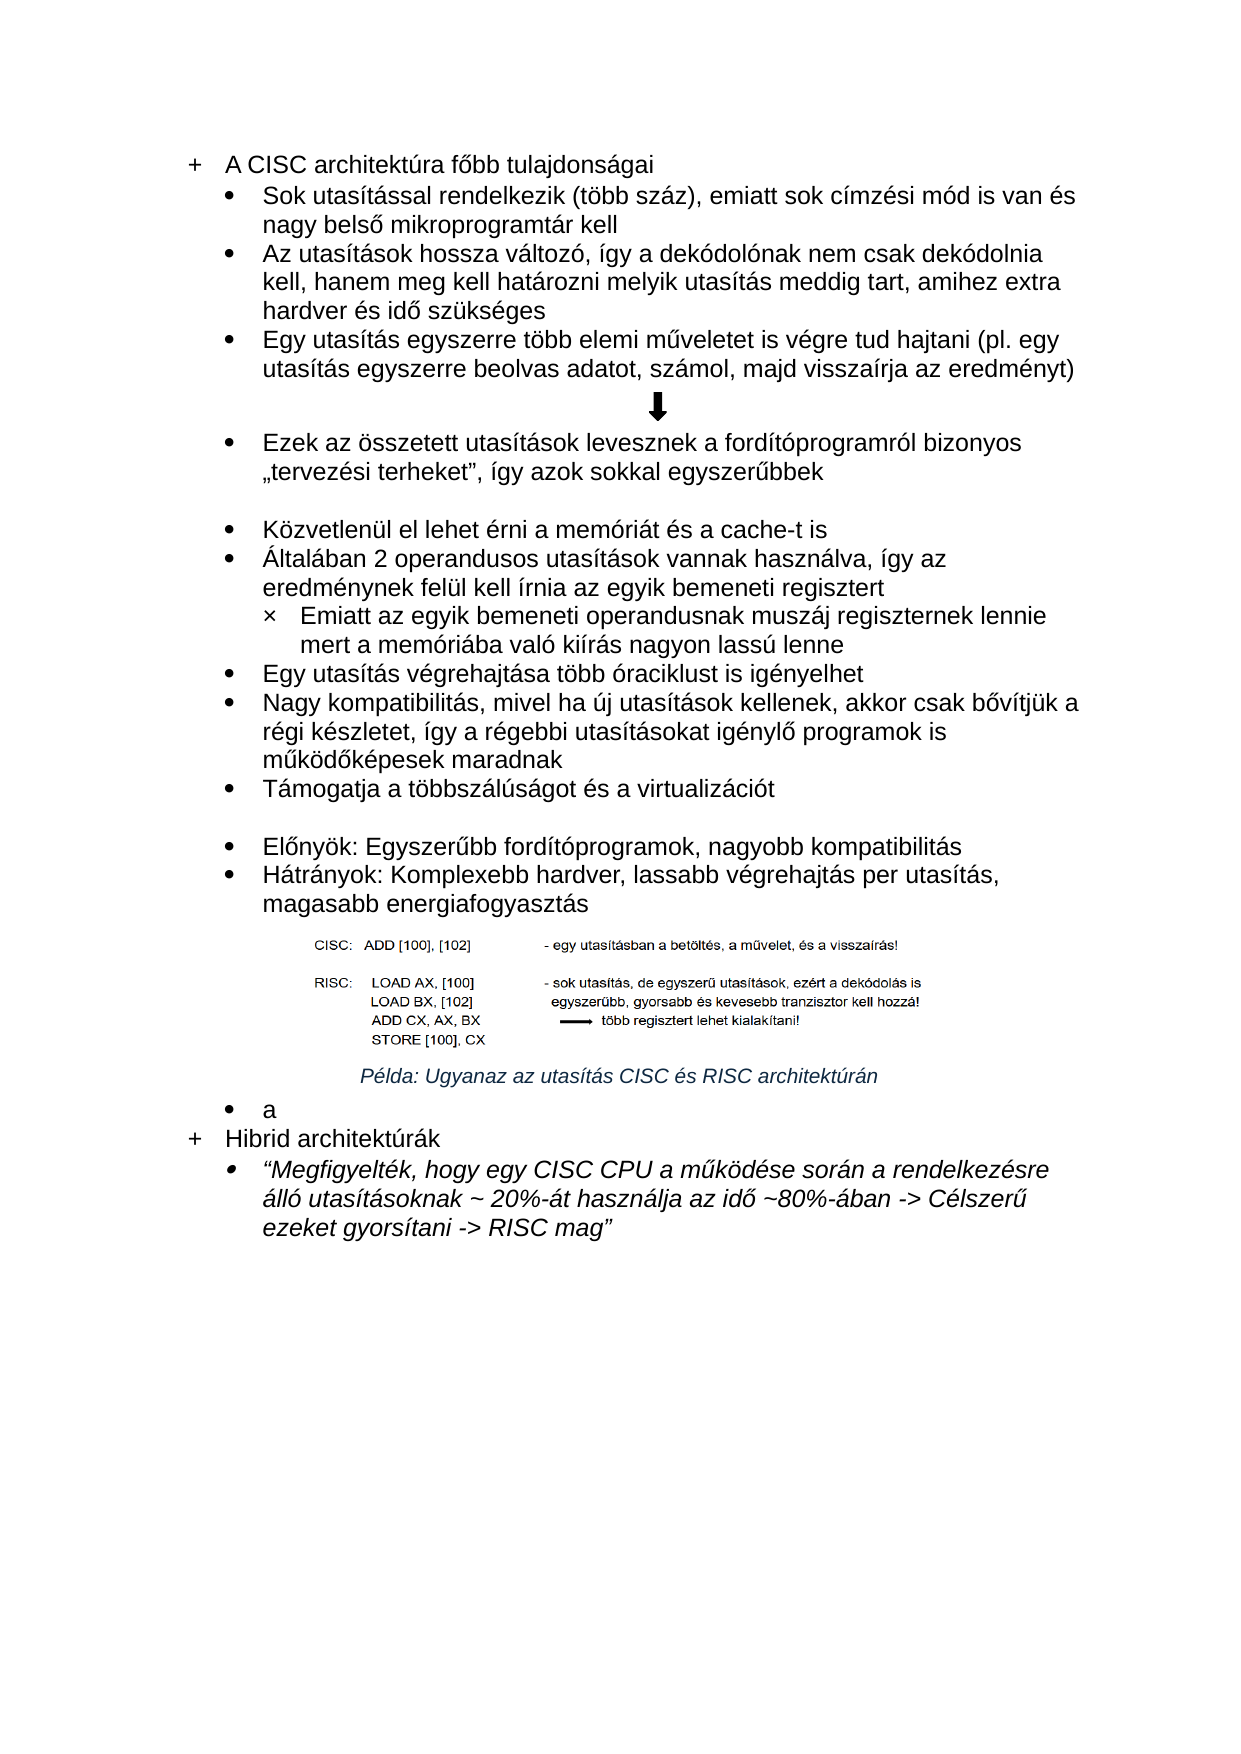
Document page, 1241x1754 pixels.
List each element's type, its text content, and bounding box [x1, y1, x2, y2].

list “Megfigyelték, hogy egy CISC CPU a működése során a rendelkezésre álló utasításoknak ~ 20%-át használja az idő ~80%-ában -> Célszerű ezeket gyorsítani -> RISC mag” [225, 1155, 1090, 1241]
list Sok utasítással rendelkezik (több száz), emiatt sok címzési mód is van és nagy belső mikroprogramtár kell [225, 181, 1090, 238]
list Ezek az összetett utasítások levesznek a fordítóprogramról bizonyos „tervezési terheket”, így azok sokkal egyszerűbbek [225, 428, 1090, 486]
list A CISC architektúra főbb tulajdonságai [187, 150, 1090, 181]
list Az utasítások hossza változó, így a dekódolónak nem csak dekódolnia kell, hanem meg kell határozni melyik utasítás meddig tart, amihez extra hardver és idő szükséges [225, 238, 1090, 325]
list Egy utasítás egyszerre több elemi műveletet is végre tud hajtani (pl. egy utasítás egyszerre beolvas adatot, számol, majd visszaírja az eredményt) [225, 325, 1090, 382]
picture [306, 929, 934, 1057]
list Hibrid architektúrák [187, 1124, 1090, 1155]
list ⬇ [225, 382, 1090, 422]
list Emiatt az egyik bemeneti operandusnak muszáj regiszternek lennie mert a memóriába való kiírás nagyon lassú lenne [262, 601, 1090, 659]
list Egy utasítás végrehajtása több óraciklust is igényelhet [225, 659, 1090, 688]
list Hátrányok: Komplexebb hardver, lassabb végrehajtás per utasítás, magasabb energiafogyasztás [225, 860, 1090, 918]
list Nagy kompatibilitás, mivel ha új utasítások kellenek, akkor csak bővítjük a régi készletet, így a régebbi utasításokat igénylő programok is működőképesek maradnak [225, 688, 1090, 774]
list Általában 2 operandusos utasítások vannak használva, így az eredménynek felül kell írnia az egyik bemeneti regisztert [225, 544, 1090, 601]
list Közvetlenül el lehet érni a memóriát és a cache-t is [225, 515, 1090, 544]
list Támogatja a többszálúságot és a virtualizációt [225, 774, 1090, 803]
list Előnyök: Egyszerűbb fordítóprogramok, nagyobb kompatibilitás [225, 832, 1090, 860]
